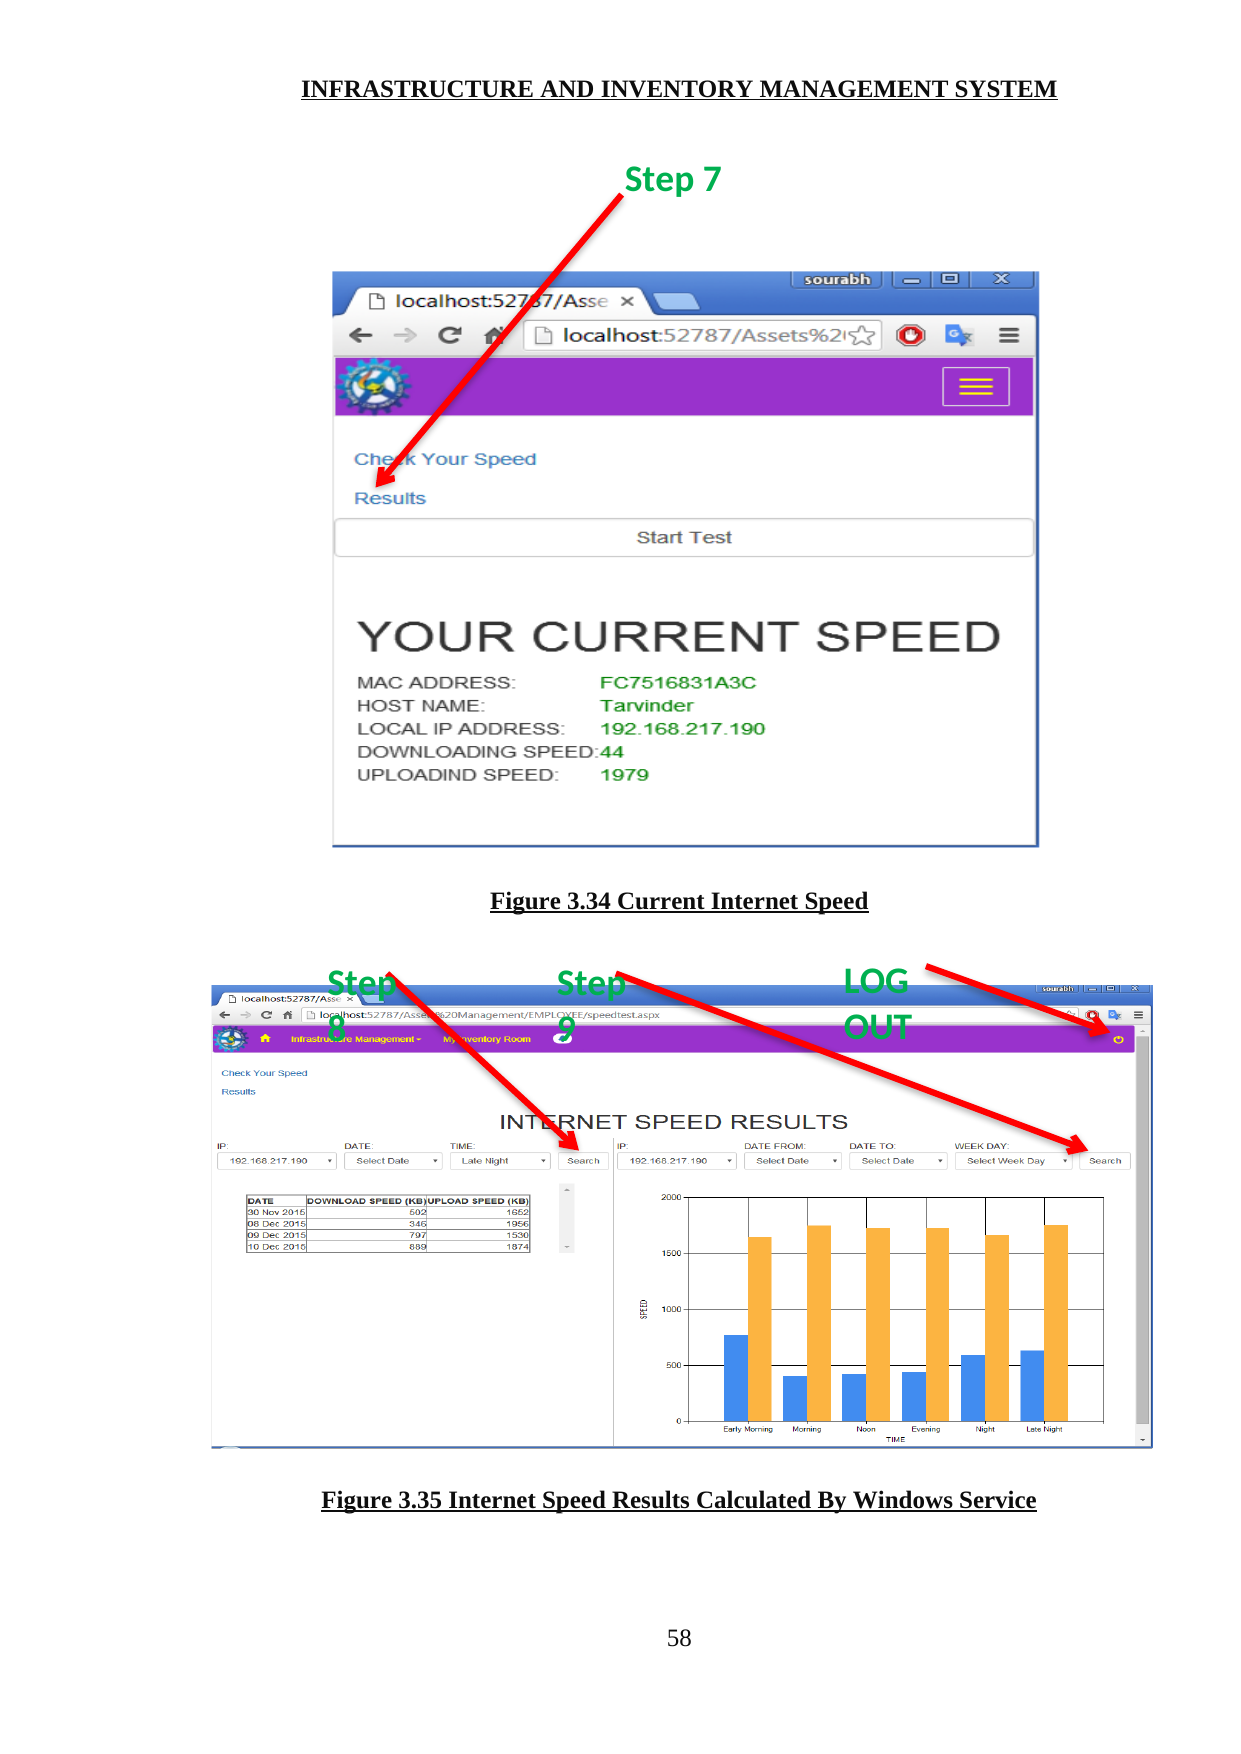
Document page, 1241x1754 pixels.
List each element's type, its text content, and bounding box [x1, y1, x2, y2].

picture [865, 983, 878, 989]
text Figure 3.34 Current Internet Speed [207, 886, 1152, 915]
picture [383, 983, 390, 992]
picture [209, 983, 1155, 1450]
text Figure 3.35 Internet Speed Results Calculated By Windows Service [207, 1485, 1152, 1514]
picture [891, 983, 903, 989]
picture [328, 268, 1044, 851]
picture [613, 983, 620, 992]
